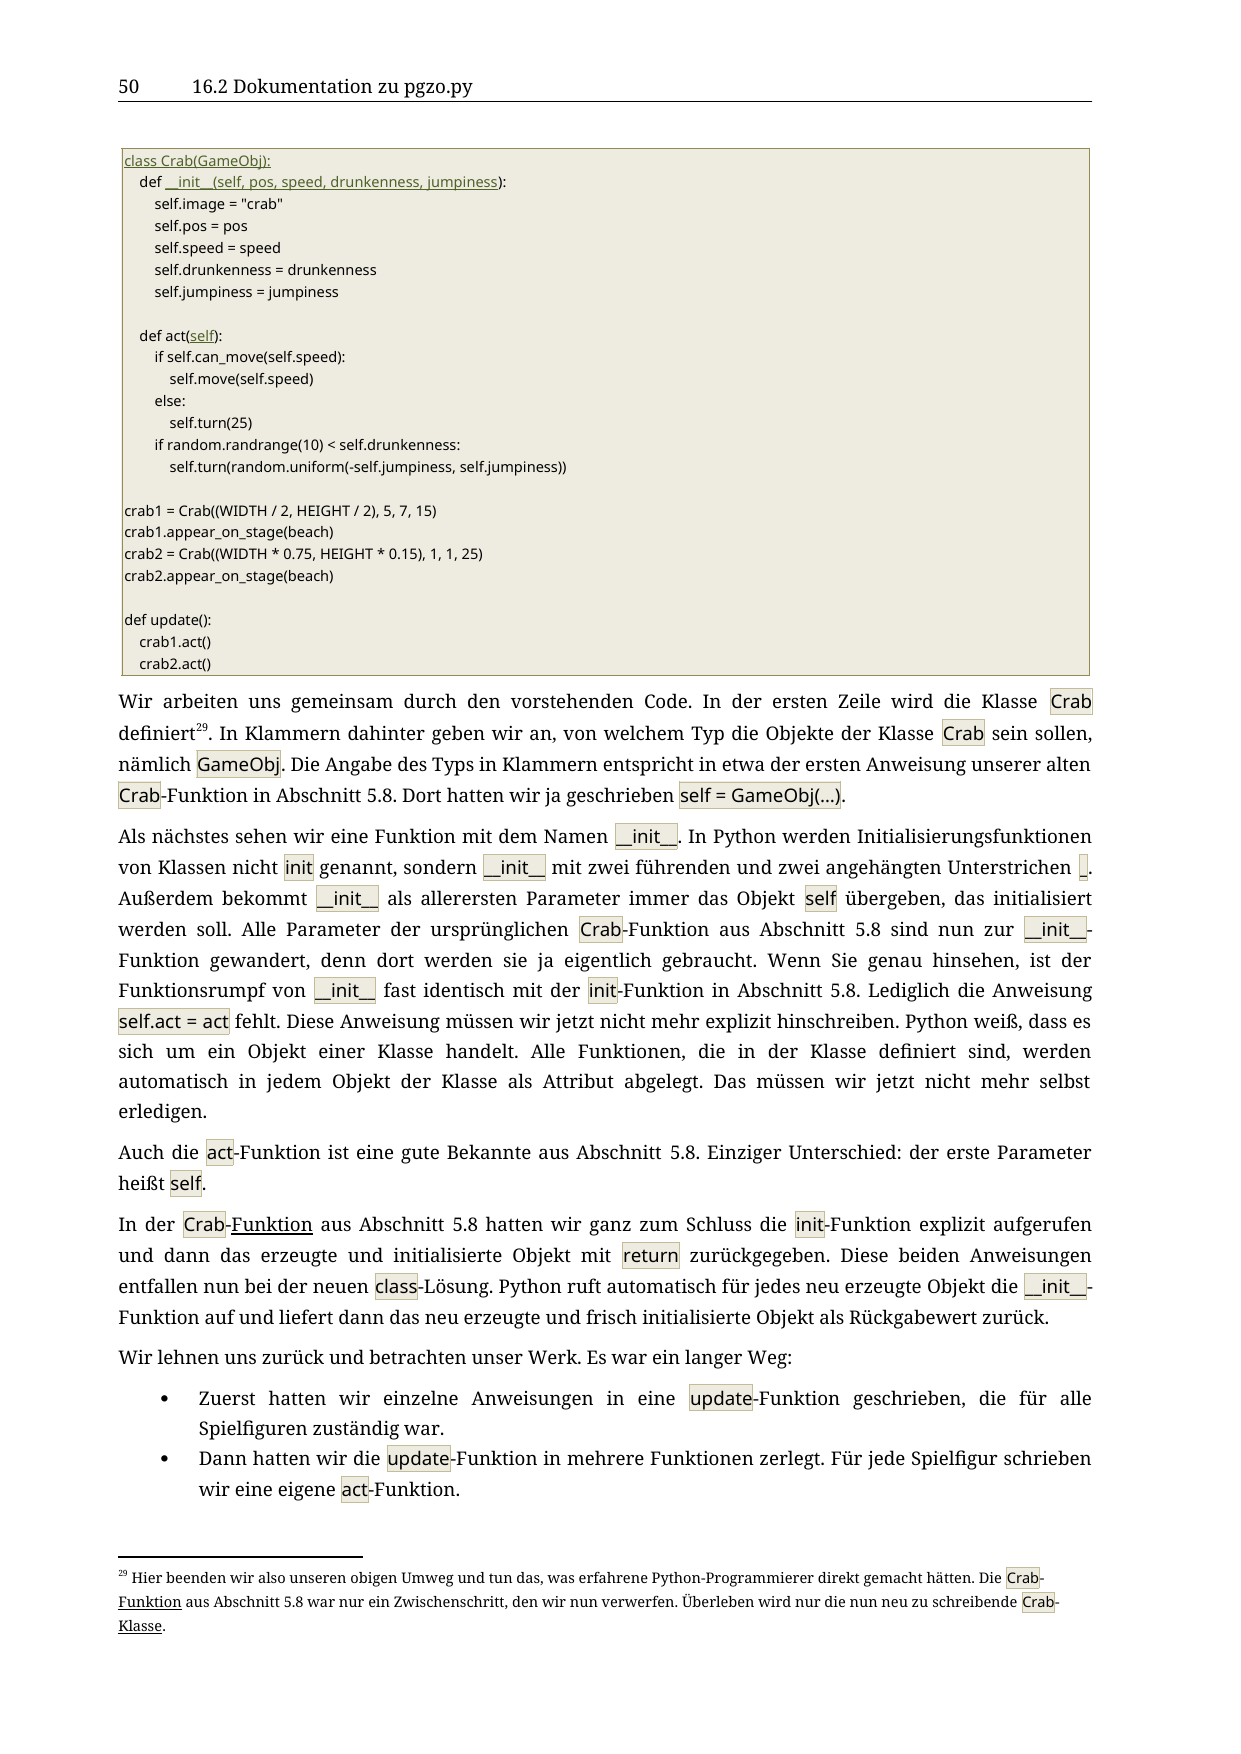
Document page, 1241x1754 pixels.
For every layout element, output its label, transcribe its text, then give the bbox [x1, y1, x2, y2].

text self.speed = speed [123, 235, 1089, 257]
text crab2 = Crab((WIDTH * 0.75, HEIGHT * 0.15), 1, 1, 25) [123, 541, 1089, 563]
text crab1.act() [123, 629, 1089, 651]
text Wir lehnen uns zurück und betrachten unser Werk. Es war ein langer Weg: [118, 1344, 1092, 1370]
text if self.can_move(self.speed): [123, 344, 1089, 366]
text crab2.appear_on_stage(beach) [123, 563, 1089, 585]
text if random.randrange(10) < self.drunkenness: [123, 432, 1089, 454]
list Dann hatten wir die update-Funktion in mehrere Funktionen zerlegt. Für jede Spielfigur schrieben wir eine eigene act-Funktion. [161, 1445, 1092, 1503]
text self.jumpiness = jumpiness [123, 279, 1089, 301]
text def __init__(self, pos, speed, drunkenness, jumpiness): [123, 169, 1089, 191]
text self.pos = pos [123, 213, 1089, 235]
text Als nächstes sehen wir eine Funktion mit dem Namen __init__. In Python werden Initialisierungsfunktionen von Klassen nicht init genannt, sondern __init__ mit zwei führenden und zwei angehängten Unterstrichen _. Außerdem bekommt __init__ als allerersten Parameter immer das Objekt self übergeben, das initialisiert werden soll. Alle Parameter der ursprünglichen Crab-Funktion aus Abschnitt 5.8 sind nun zur __init__-Funktion gewandert, denn dort werden sie ja eigentlich gebraucht. Wenn Sie genau hinsehen, ist der Funktionsrumpf von __init__ fast identisch mit der init-Funktion in Abschnitt 5.8. Lediglich die Anweisung self.act = act fehlt. Diese Anweisung müssen wir jetzt nicht mehr explizit hinschreiben. Python weiß, dass es sich um ein Objekt einer Klasse handelt. Alle Funktionen, die in der Klasse definiert sind, werden automatisch in jedem Objekt der Klasse als Attribut abgelegt. Das müssen wir jetzt nicht mehr selbst erledigen. [118, 823, 1092, 1124]
text self.drunkenness = drunkenness [123, 257, 1089, 279]
text else: [123, 388, 1089, 410]
text class Crab(GameObj): [123, 149, 1089, 169]
text self.image = "crab" [123, 191, 1089, 213]
text crab1 = Crab((WIDTH / 2, HEIGHT / 2), 5, 7, 15) [123, 498, 1089, 519]
text crab1.appear_on_stage(beach) [123, 519, 1089, 541]
text self.turn(random.uniform(-self.jumpiness, self.jumpiness)) [123, 454, 1089, 476]
list Zuerst hatten wir einzelne Anweisungen in eine update-Funktion geschrieben, die für alle Spielfiguren zuständig war. [161, 1384, 1092, 1441]
text def act(self): [123, 323, 1089, 344]
text self.move(self.speed) [123, 366, 1089, 388]
text Auch die act-Funktion ist eine gute Bekannte aus Abschnitt 5.8. Einziger Unterschied: der erste Parameter heißt self. [118, 1138, 1092, 1196]
text In der Crab-Funktion aus Abschnitt 5.8 hatten wir ganz zum Schluss die init-Funktion explizit aufgerufen und dann das erzeugte und initialisierte Objekt mit return zurückgegeben. Diese beiden Anweisungen entfallen nun bei der neuen class-Lösung. Python ruft automatisch für jedes neu erzeugte Objekt die __init__-Funktion auf und liefert dann das neu erzeugte und frisch initialisierte Objekt als Rückgabewert zurück. [118, 1211, 1092, 1329]
text Wir arbeiten uns gemeinsam durch den vorstehenden Code. In der ersten Zeile wird die Klasse Crab definiert. In Klammern dahinter geben wir an, von welchem Typ die Objekte der Klasse Crab sein sollen, nämlich GameObj. Die Angabe des Typs in Klammern entspricht in etwa der ersten Anweisung unserer alten Crab-Funktion in Abschnitt 5.8. Dort hatten wir ja geschrieben self = GameObj(…). [118, 688, 1092, 808]
text crab2.act() [123, 651, 1089, 675]
text self.turn(25) [123, 410, 1089, 432]
text def update(): [123, 607, 1089, 629]
